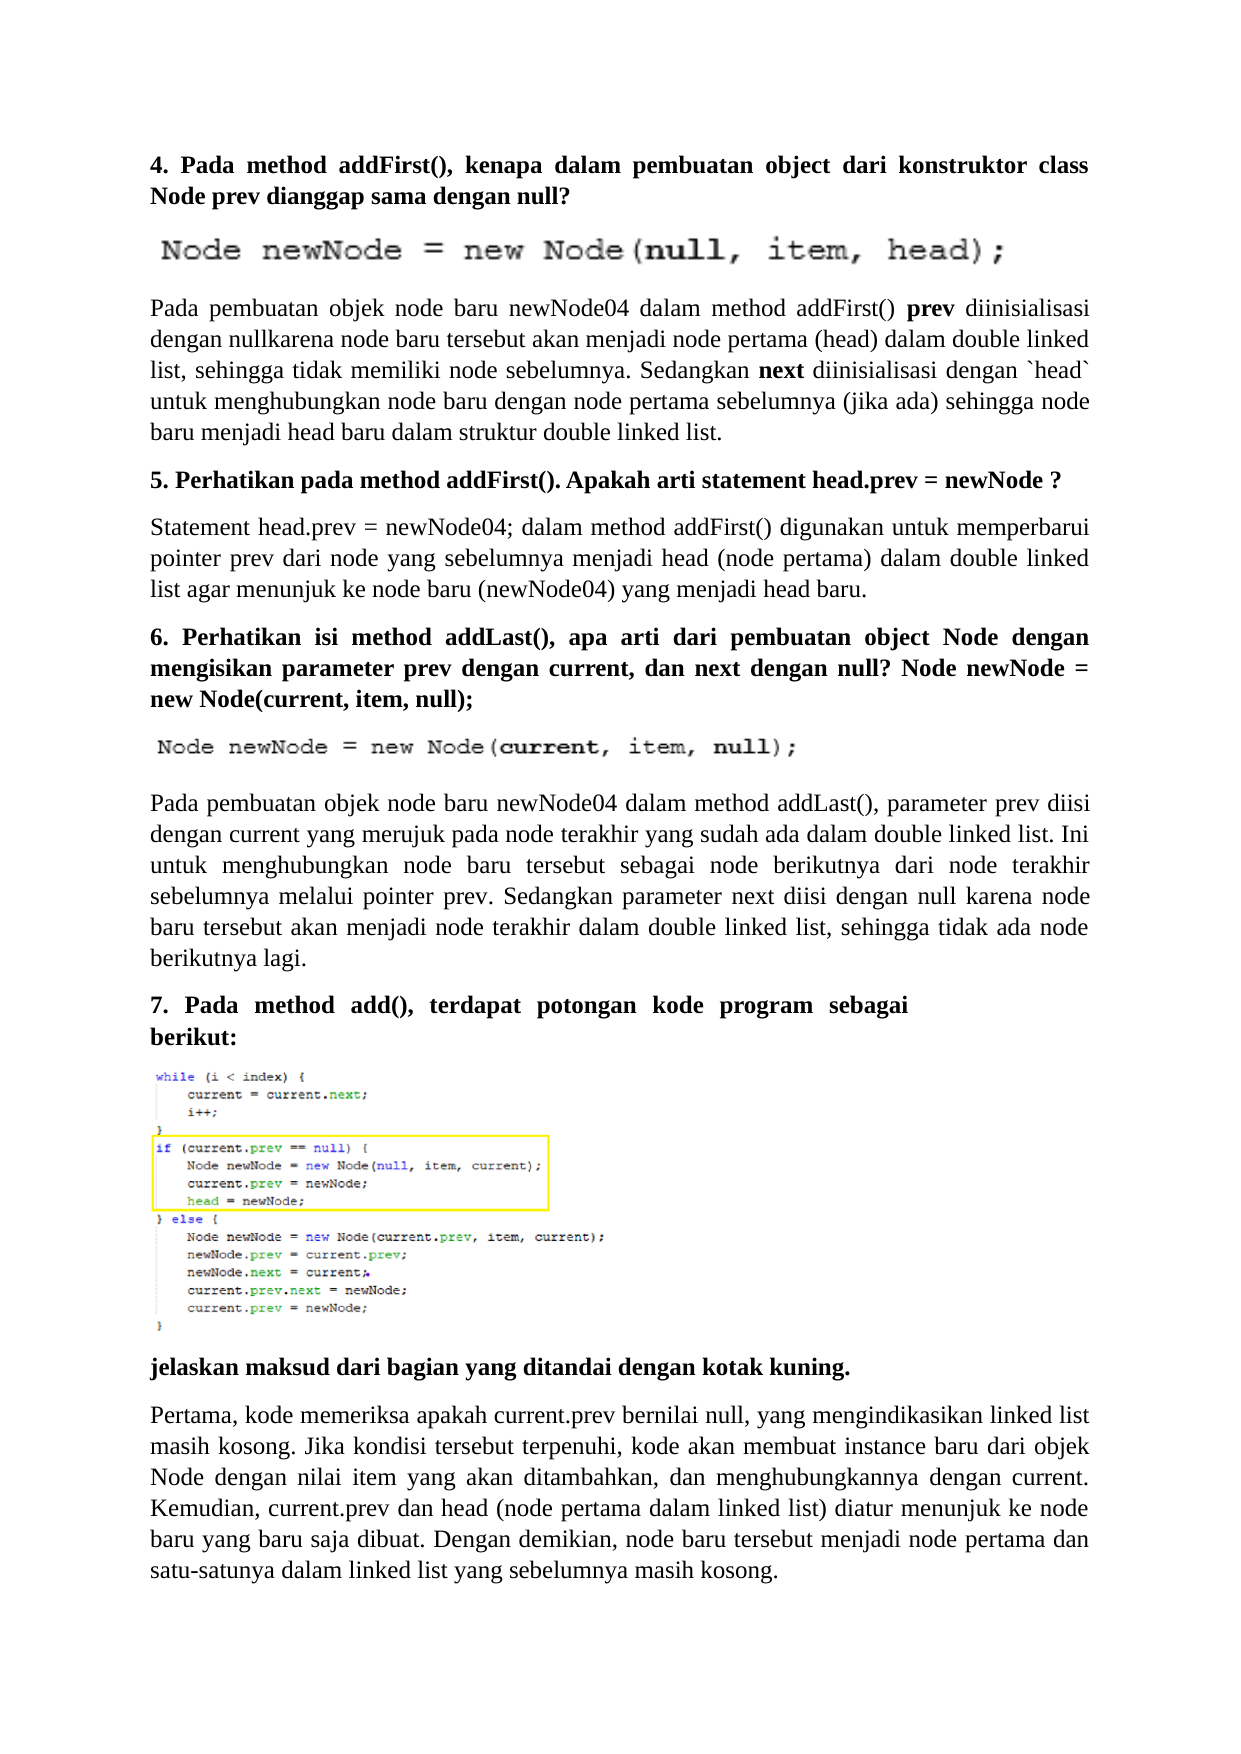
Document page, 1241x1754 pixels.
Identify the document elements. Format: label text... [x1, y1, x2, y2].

picture [150, 1069, 608, 1334]
picture [150, 228, 1021, 274]
text 5. Perhatikan pada method addFirst(). Apakah arti statement head.prev = newNode ? [150, 465, 1090, 493]
text Pertama, kode memeriksa apakah current.prev bernilai null, yang mengindikasikan linked list masih kosong. Jika kondisi tersebut terpenuhi, kode akan membuat instance baru dari objek Node dengan nilai item yang akan ditambahkan, dan menghubungkannya dengan current. Kemudian, current.prev dan head (node pertama dalam linked list) diatur menunjuk ke node baru yang baru saja dibuat. Dengan demikian, node baru tersebut menjadi node pertama dan satu-satunya dalam linked list yang sebelumnya masih kosong. [150, 1400, 1090, 1584]
text 4. Pada method addFirst(), kenapa dalam pembuatan object dari konstruktor class Node prev dianggap sama dengan null? [150, 150, 1090, 210]
text 6. Perhatikan isi method addLast(), apa arti dari pembuatan object Node dengan mengisikan parameter prev dengan current, dan next dengan null? Node newNode = new Node(current, item, null); [150, 622, 1090, 713]
text Statement head.prev = newNode04; dalam method addFirst() digunakan untuk memperbarui pointer prev dari node yang sebelumnya menjadi head (node pertama) dalam double linked list agar menunjuk ke node baru (newNode04) yang menjadi head baru. [150, 512, 1090, 603]
text Pada pembuatan objek node baru newNode04 dalam method addLast(), parameter prev diisi dengan current yang merujuk pada node terakhir yang sudah ada dalam double linked list. Ini untuk menghubungkan node baru tersebut sebagai node berikutnya dari node terakhir sebelumnya melalui pointer prev. Sedangkan parameter next diisi dengan null karena node baru tersebut akan menjadi node terakhir dalam double linked list, sehingga tidak ada node berikutnya lagi. [150, 788, 1090, 972]
picture [150, 732, 806, 769]
text Pada pembuatan objek node baru newNode04 dalam method addFirst() prev diinisialisasi dengan nullkarena node baru tersebut akan menjadi node pertama (head) dalam double linked list, sehingga tidak memiliki node sebelumnya. Sedangkan next diinisialisasi dengan `head` untuk menghubungkan node baru dengan node pertama sebelumnya (jika ada) sehingga node baru menjadi head baru dalam struktur double linked list. [150, 293, 1090, 446]
text 7. Pada method add(), terdapat potongan kode program sebagai berikut: [150, 991, 909, 1050]
text jelaskan maksud dari bagian yang ditandai dengan kotak kuning. [150, 1352, 909, 1381]
